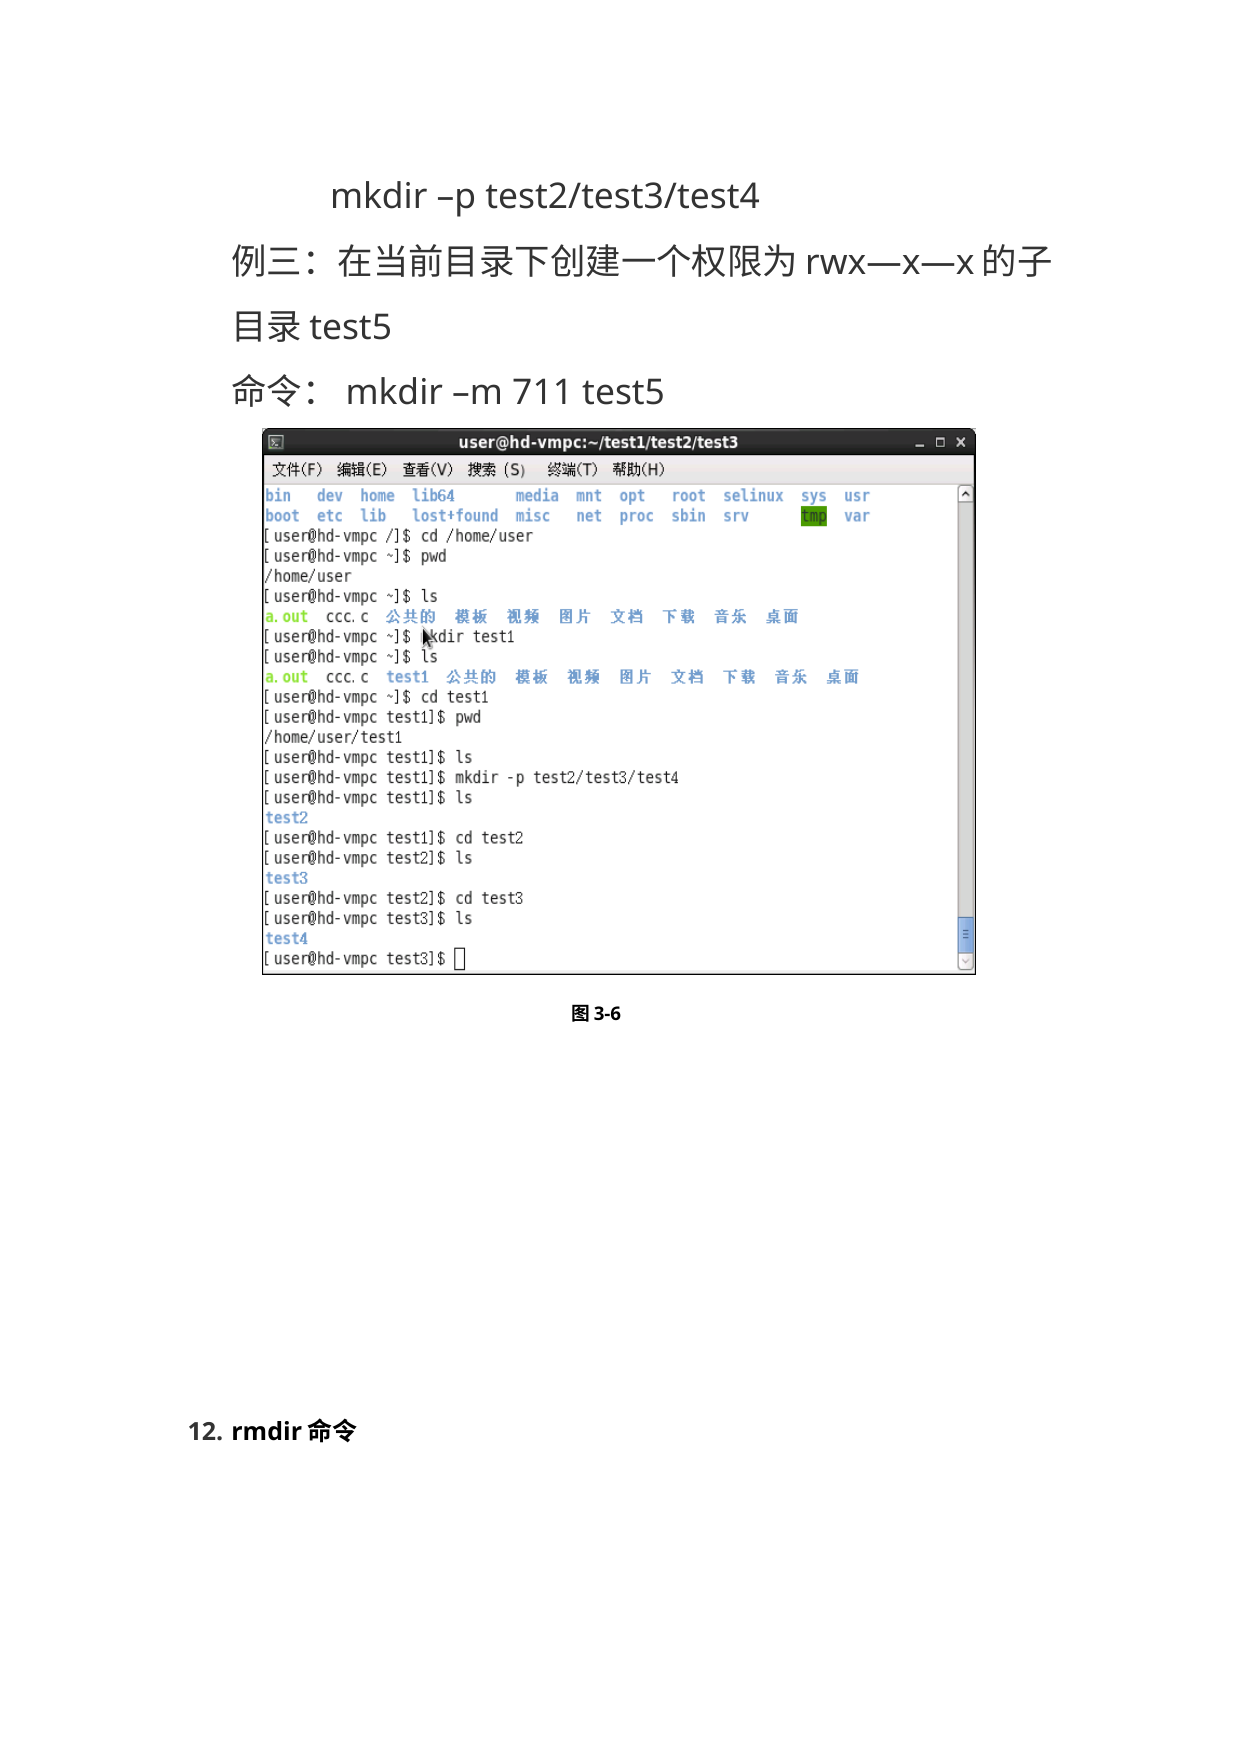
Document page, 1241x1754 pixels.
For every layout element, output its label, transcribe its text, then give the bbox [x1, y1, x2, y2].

text 例三：在当前目录下创建一个权限为rwx—x—x的子目录test5 [231, 227, 1053, 357]
list rmdir命令 [187, 1397, 1053, 1462]
text 命令： mkdir –m 711 test5 [231, 357, 1053, 422]
text mkdir –p test2/test3/test4 [231, 162, 1053, 227]
picture [262, 428, 976, 975]
